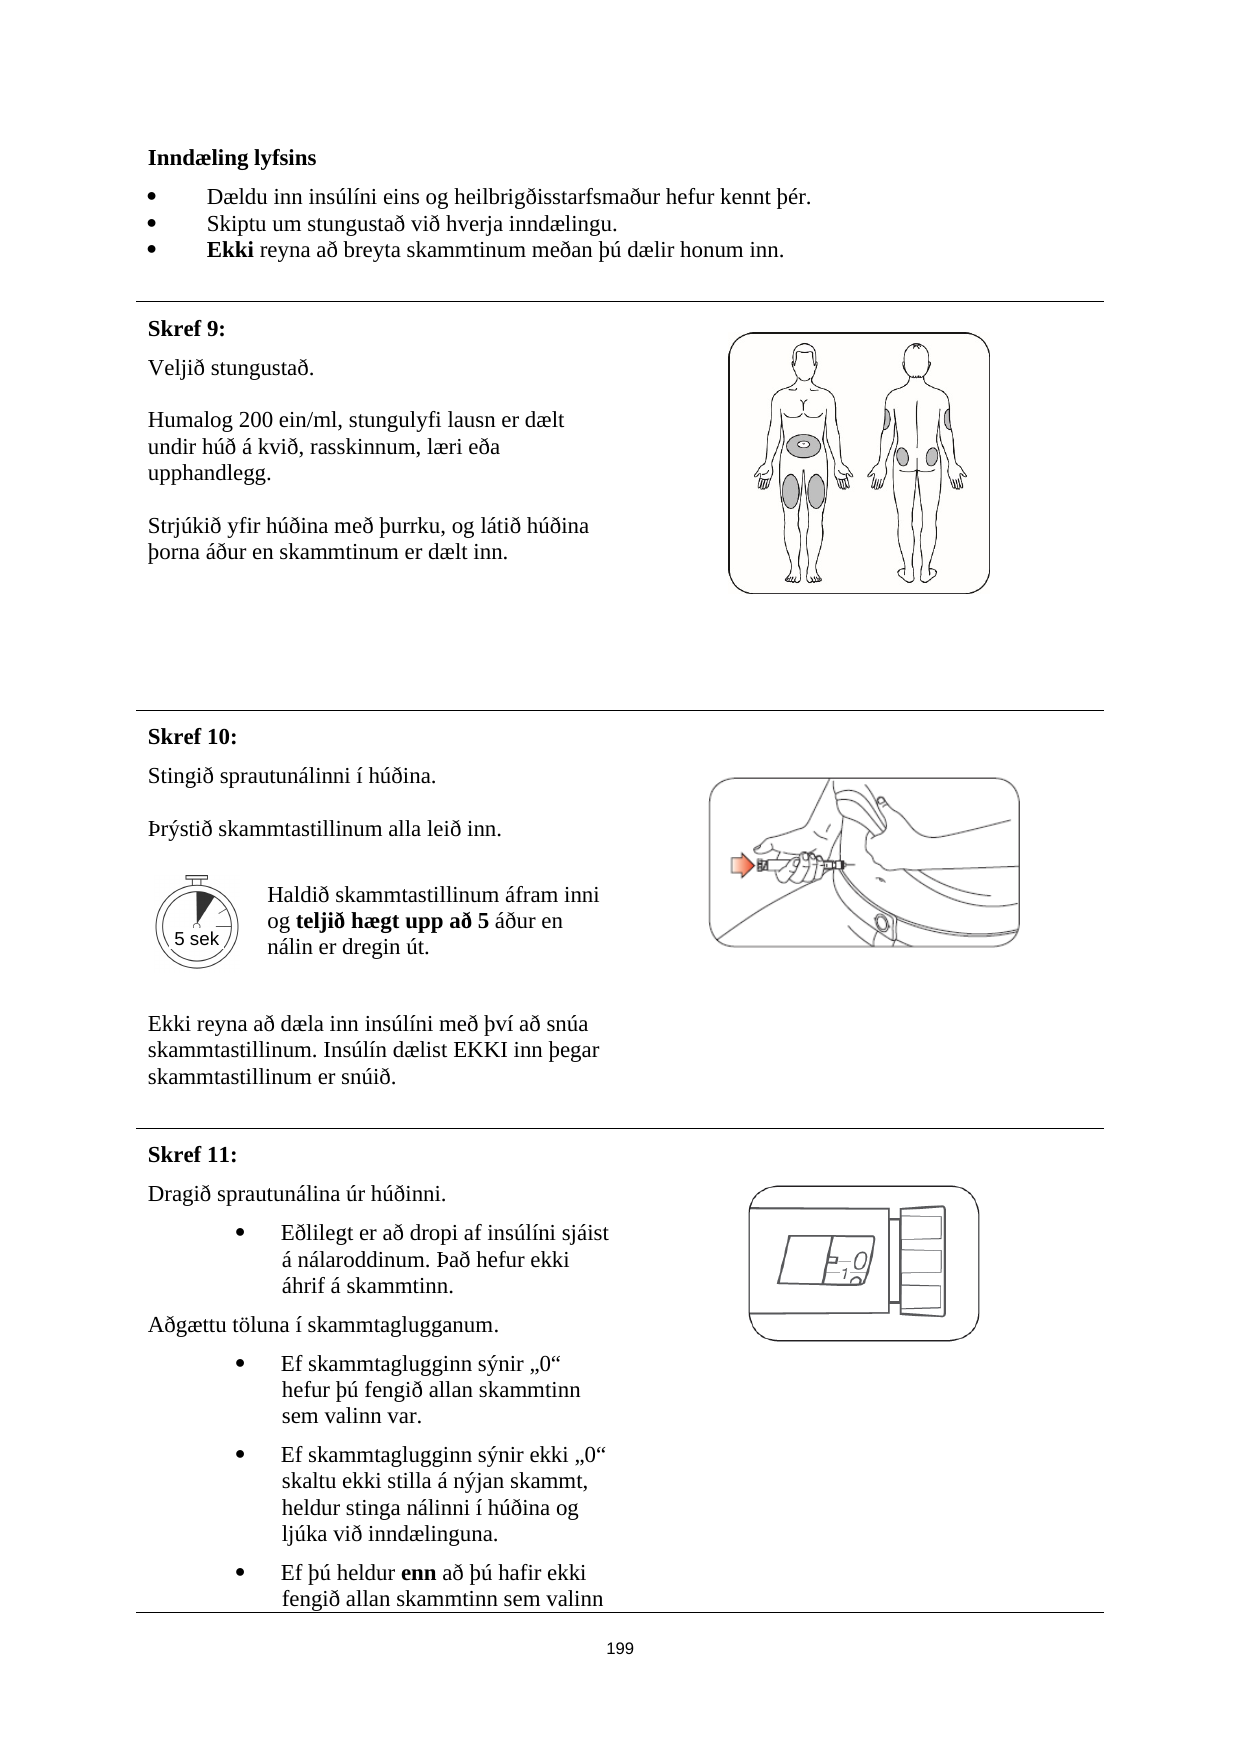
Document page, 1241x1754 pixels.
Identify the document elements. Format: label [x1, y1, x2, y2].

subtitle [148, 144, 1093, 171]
picture [698, 762, 1030, 959]
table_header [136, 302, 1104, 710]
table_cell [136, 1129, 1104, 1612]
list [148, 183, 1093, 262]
picture [728, 332, 990, 594]
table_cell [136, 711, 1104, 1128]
